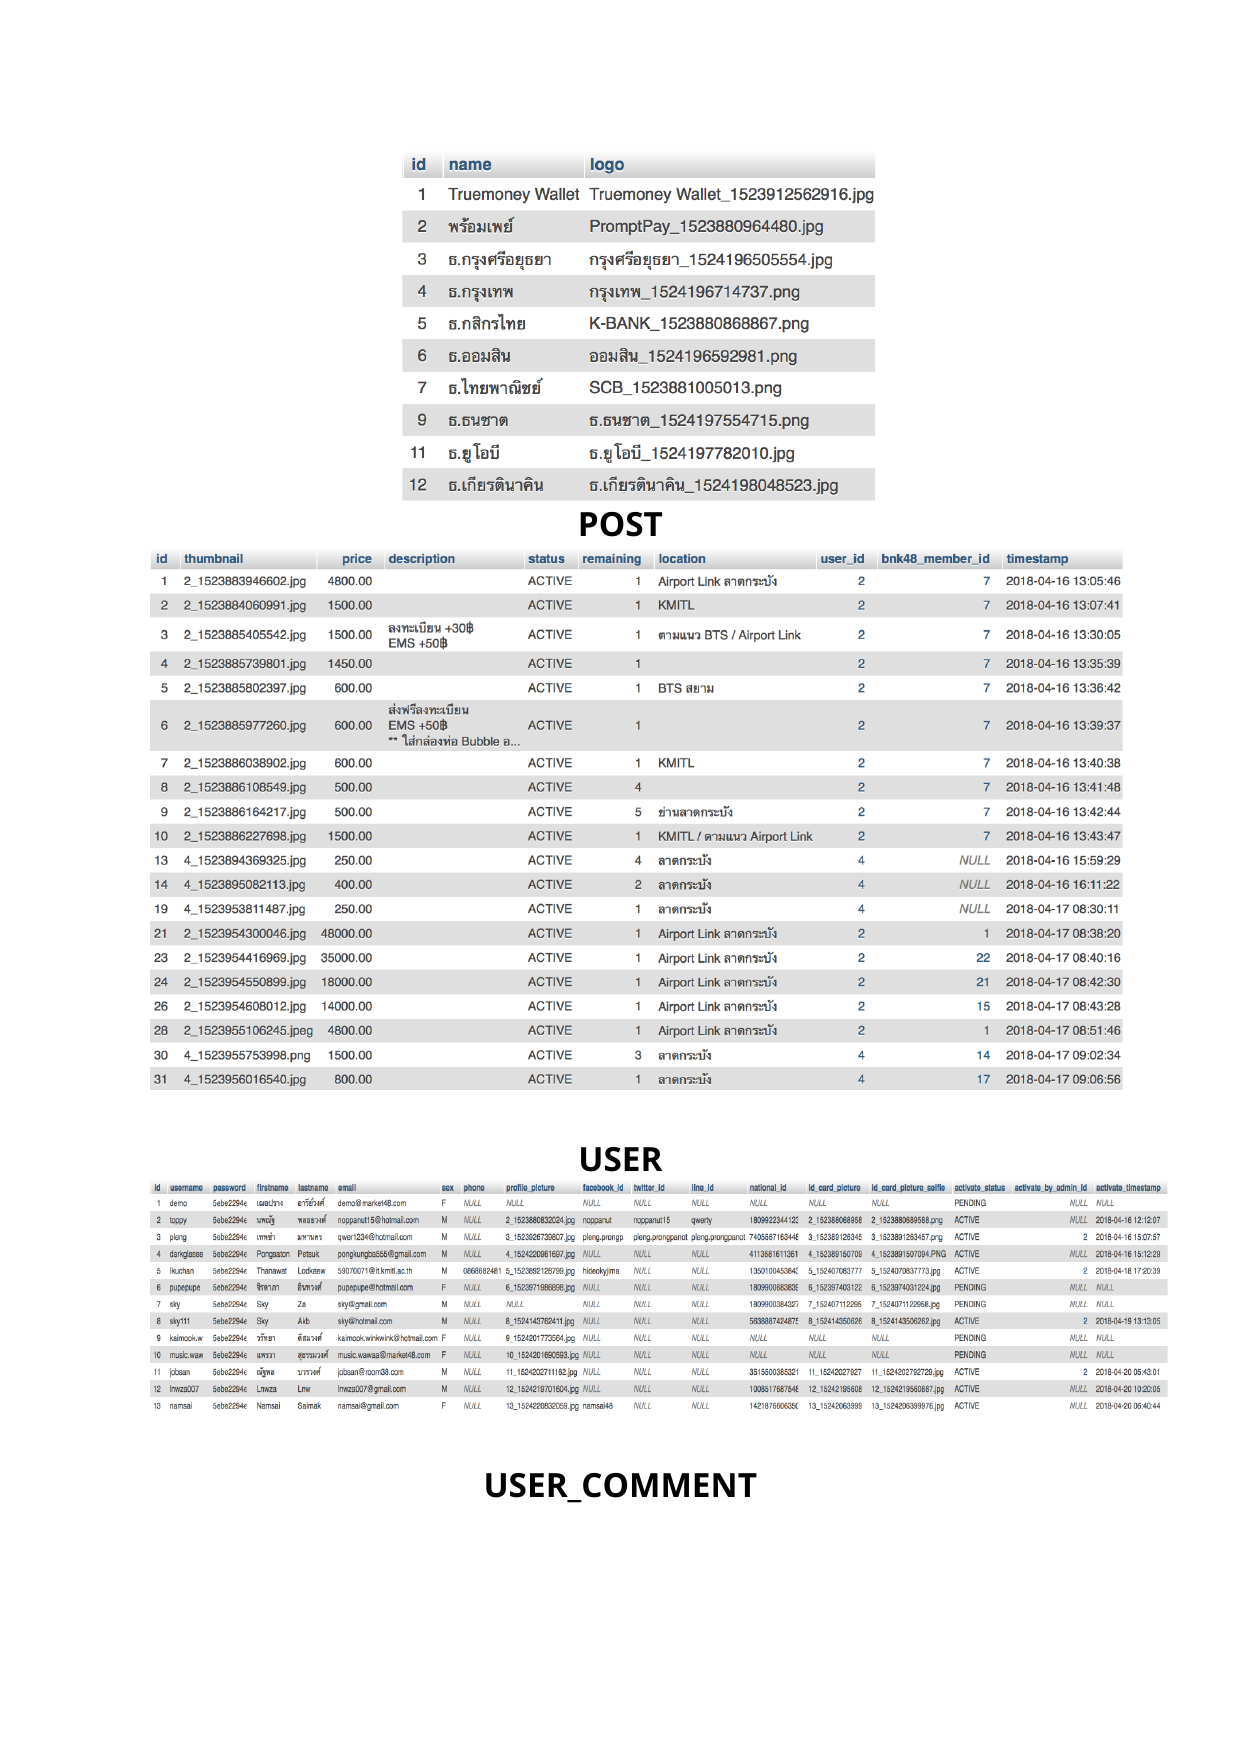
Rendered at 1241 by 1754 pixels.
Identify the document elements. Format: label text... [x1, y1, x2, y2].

text USER_COMMENT [150, 1462, 1090, 1507]
picture [402, 150, 876, 502]
text POST [150, 501, 1090, 546]
picture [150, 546, 1123, 1090]
text USER [150, 1135, 1090, 1180]
picture [150, 1180, 1168, 1417]
